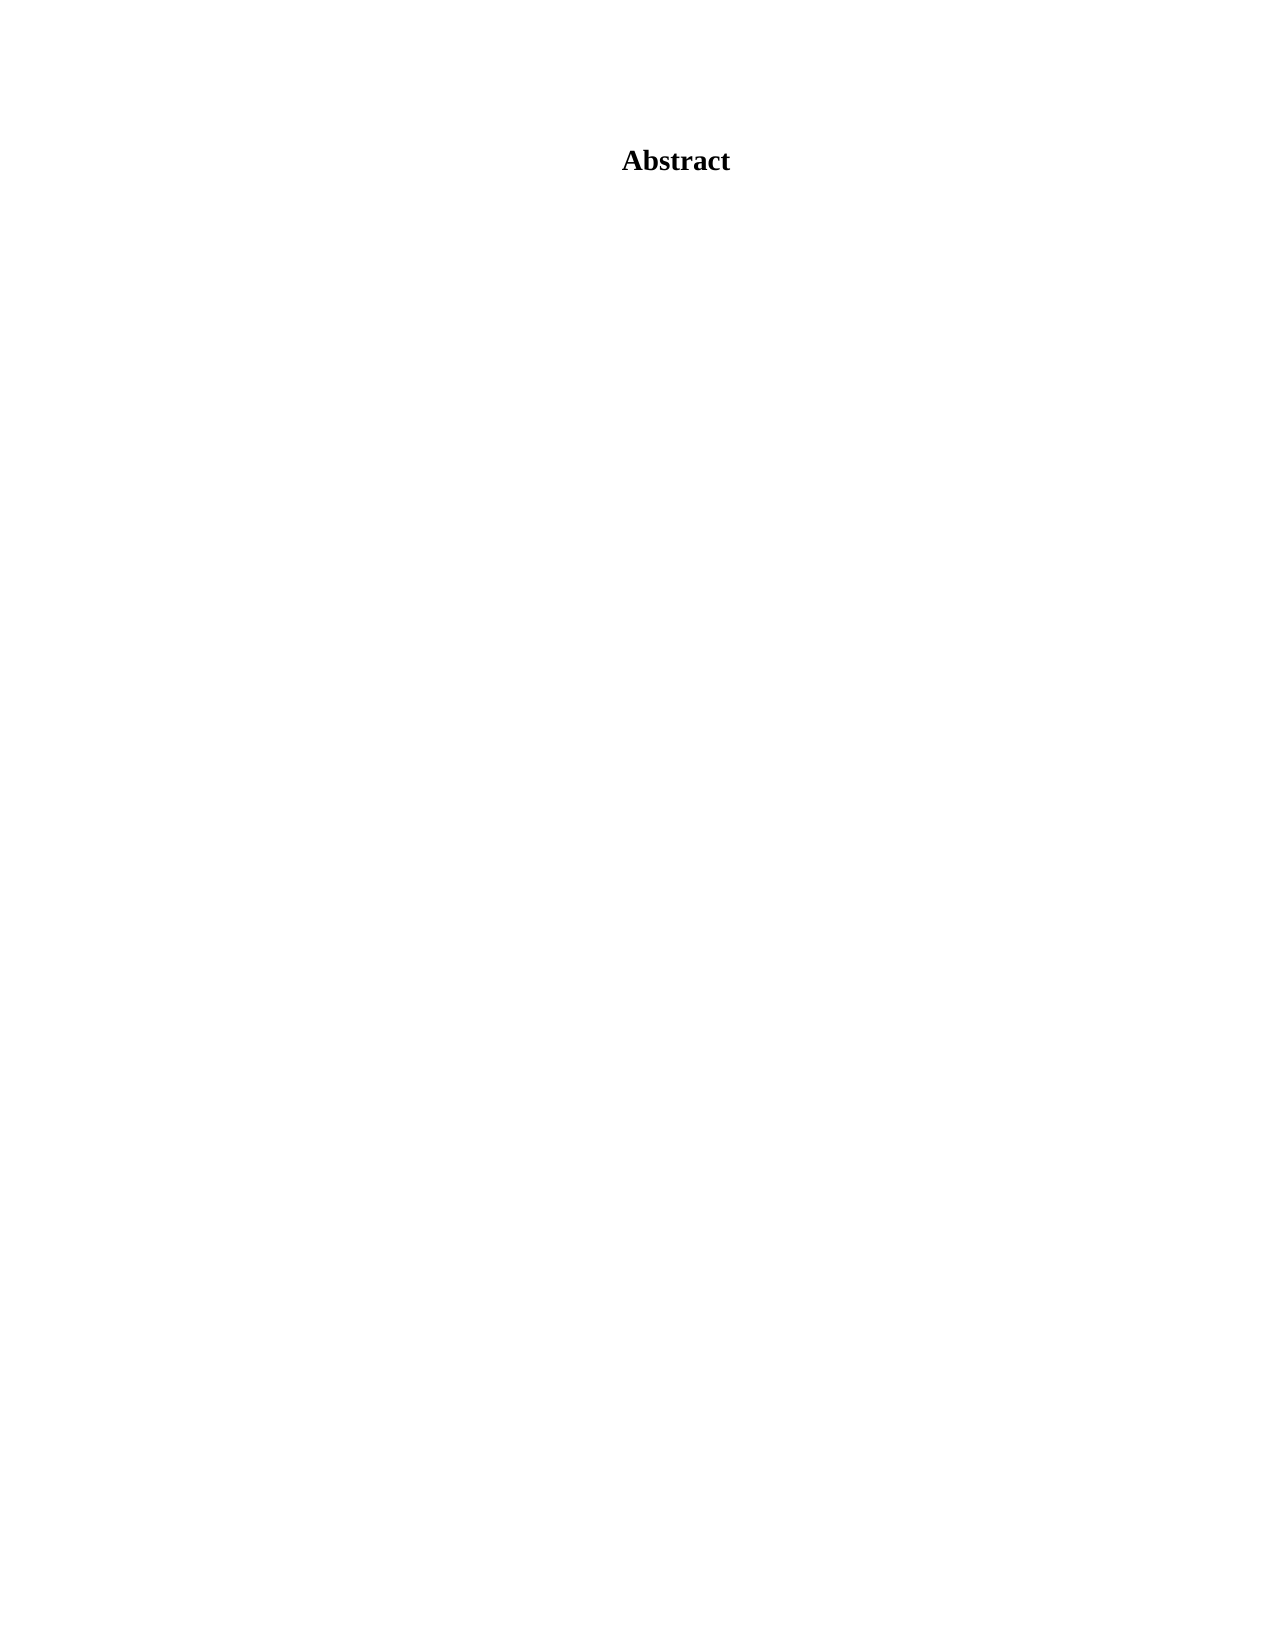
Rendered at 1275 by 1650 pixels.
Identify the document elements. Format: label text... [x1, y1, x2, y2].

text Abstract [136, 143, 1216, 177]
